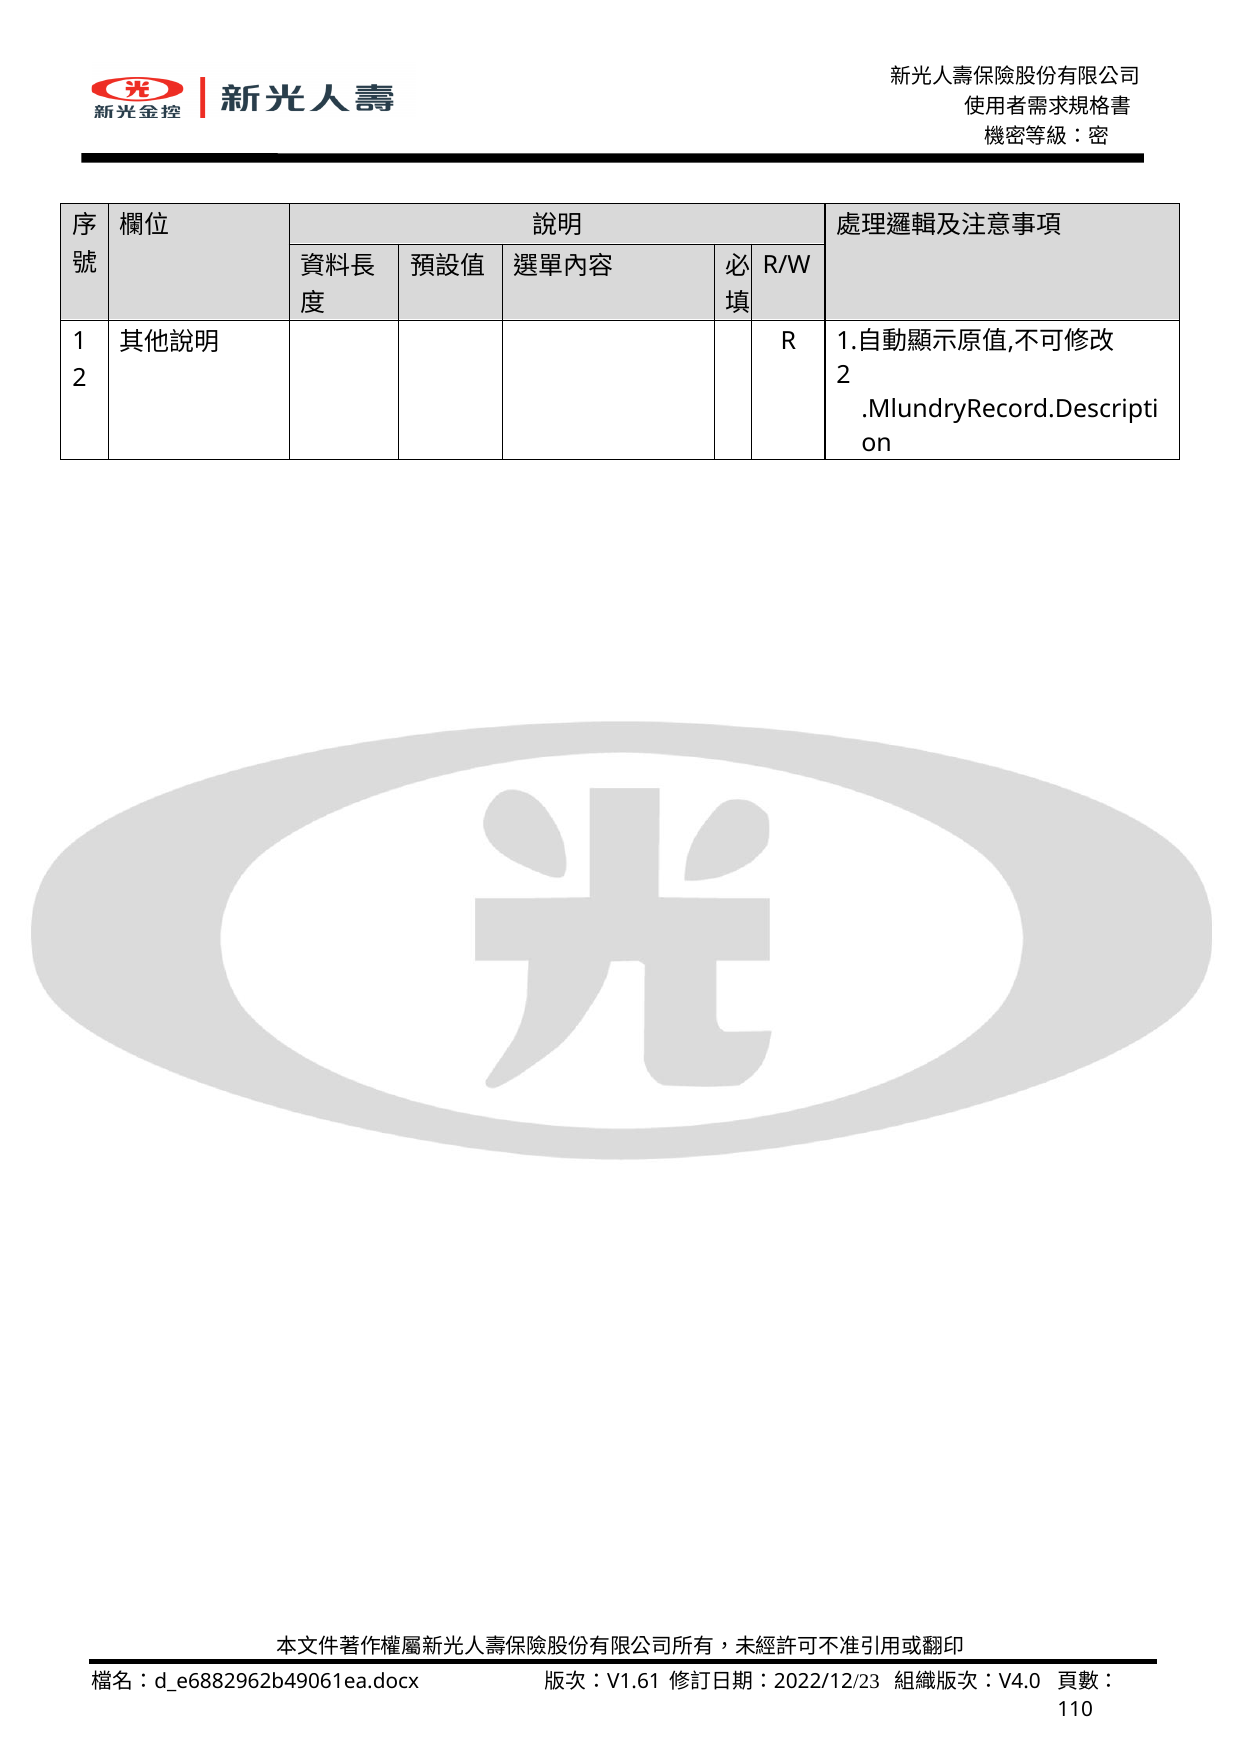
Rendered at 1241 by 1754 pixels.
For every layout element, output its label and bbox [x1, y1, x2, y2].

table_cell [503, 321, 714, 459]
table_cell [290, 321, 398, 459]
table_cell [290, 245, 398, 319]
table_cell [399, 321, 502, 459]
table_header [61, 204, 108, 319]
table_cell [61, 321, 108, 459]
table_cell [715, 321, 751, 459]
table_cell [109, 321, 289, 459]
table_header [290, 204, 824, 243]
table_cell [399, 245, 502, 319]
picture [25, 713, 1215, 1166]
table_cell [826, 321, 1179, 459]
picture [91, 61, 417, 118]
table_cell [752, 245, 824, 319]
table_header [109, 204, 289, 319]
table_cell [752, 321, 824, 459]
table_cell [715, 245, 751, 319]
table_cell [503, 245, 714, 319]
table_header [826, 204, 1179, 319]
